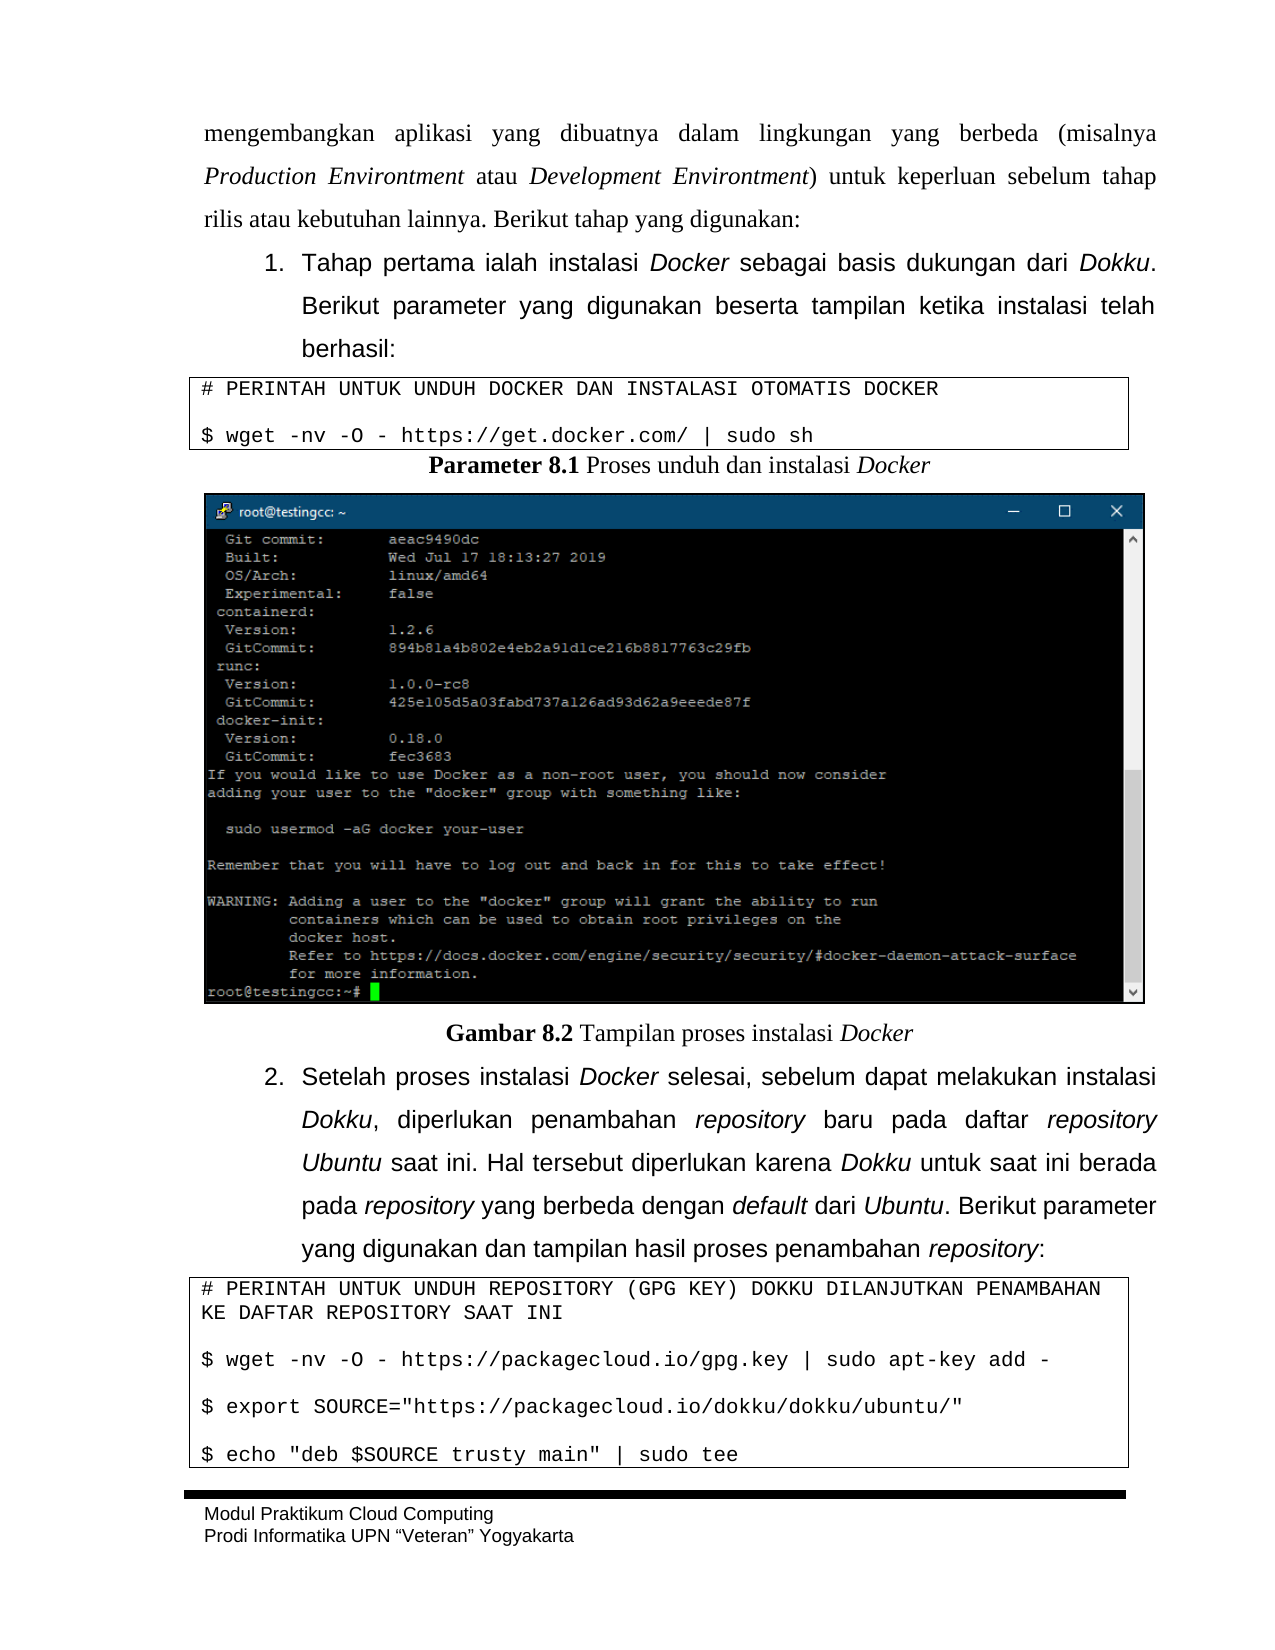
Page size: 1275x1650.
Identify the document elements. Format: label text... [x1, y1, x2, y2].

table_header # PERINTAH UNTUK UNDUH DOCKER DAN INSTALASI OTOMATIS DOCKER $ wget -nv -O - https://get.docker.com/ | sudo sh [190, 378, 1128, 449]
picture [206, 495, 1143, 1002]
list Setelah proses instalasi Docker selesai, sebelum dapat melakukan instalasi Dokku, diperlukan penambahan repository baru pada daftar repository Ubuntu saat ini. Hal tersebut diperlukan karena Dokku untuk saat ini berada pada repository yang berbeda dengan default dari Ubuntu. Berikut parameter yang digunakan dan tampilan hasil proses penambahan repository: [264, 1061, 1157, 1263]
text Gambar 8.2 Tampilan proses instalasi Docker [204, 1018, 1157, 1047]
text Parameter 8.1 Proses unduh dan instalasi Docker [204, 450, 1157, 479]
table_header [190, 1278, 1128, 1467]
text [204, 118, 1157, 233]
list Tahap pertama ialah instalasi Docker sebagai basis dukungan dari Dokku. Berikut parameter yang digunakan beserta tampilan ketika instalasi telah berhasil: [264, 247, 1157, 362]
